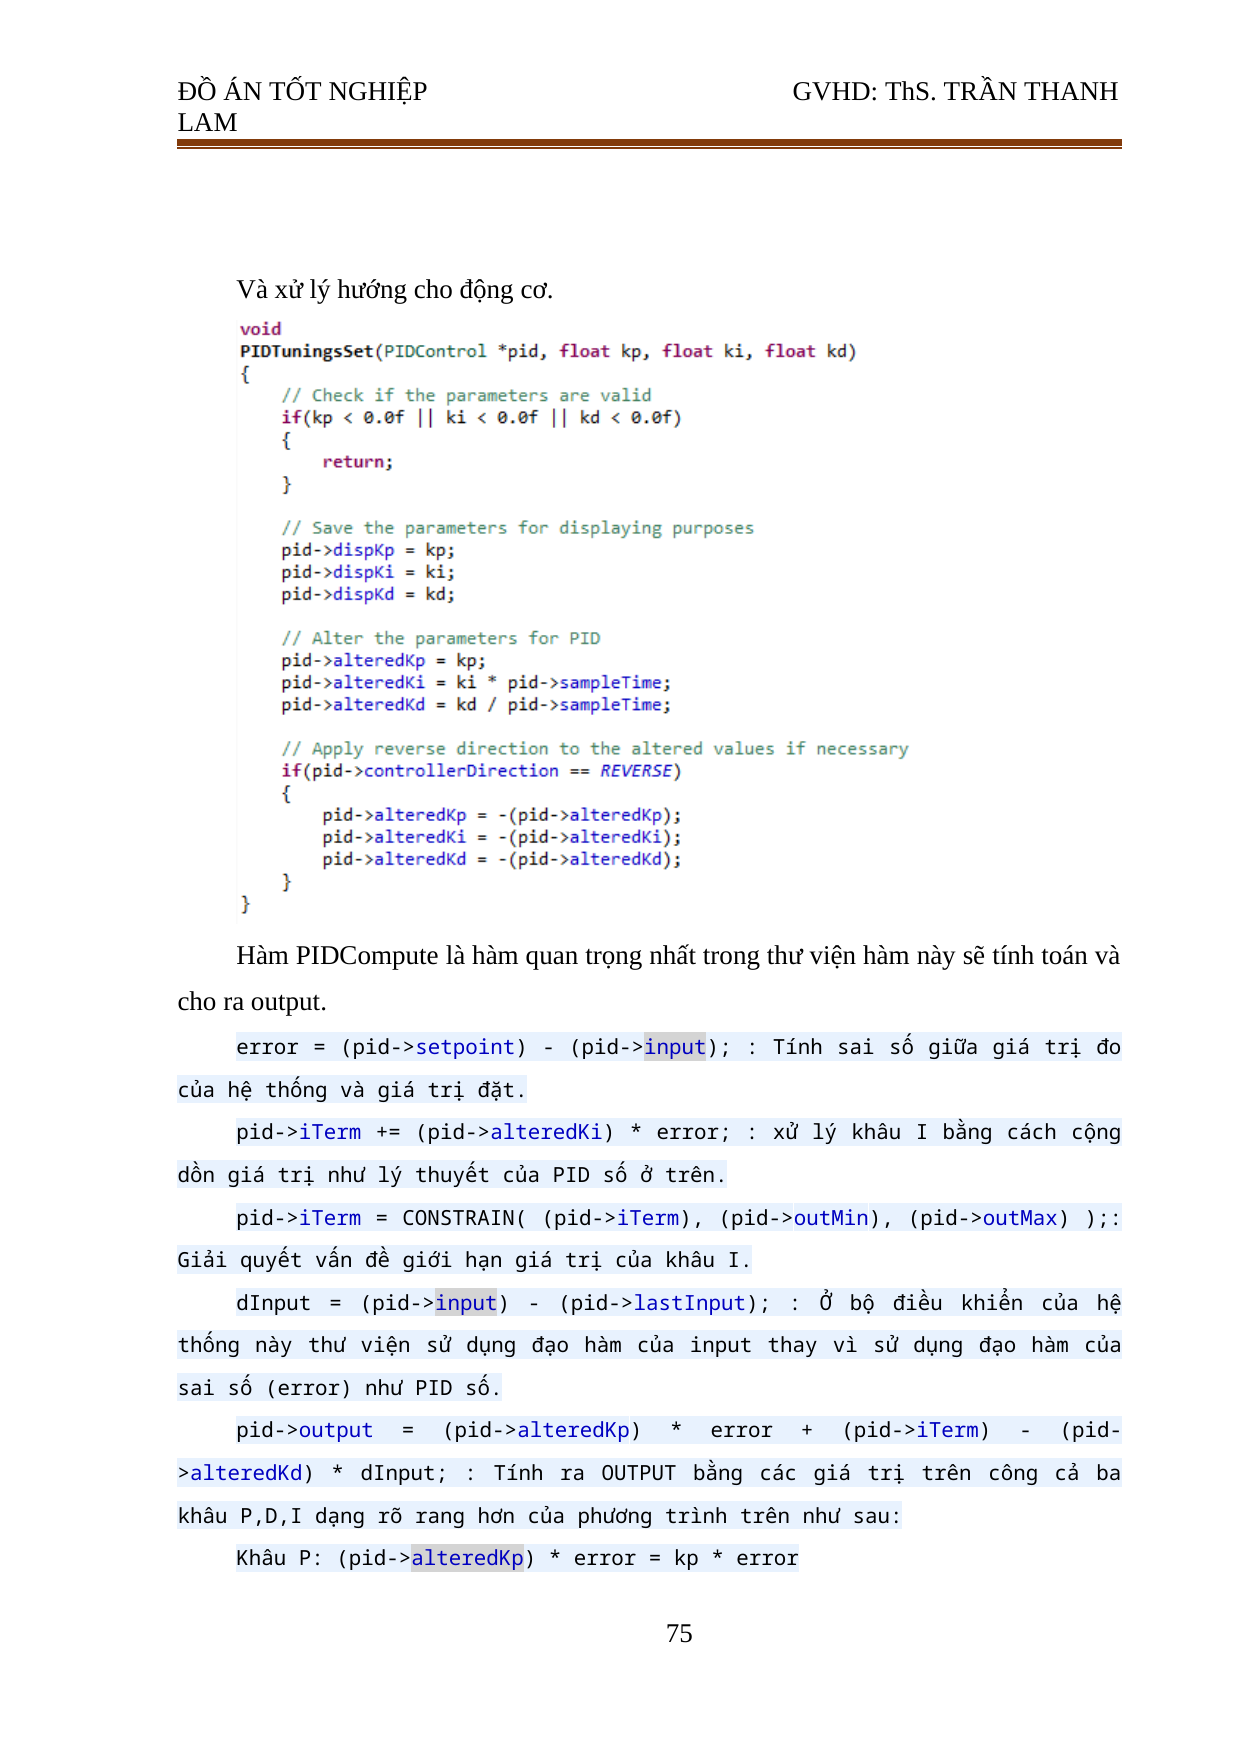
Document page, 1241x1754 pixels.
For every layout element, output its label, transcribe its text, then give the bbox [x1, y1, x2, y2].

text pid->output = (pid->alteredKp) * error + (pid->iTerm) - (pid->alteredKd) * dInput; : Tính ra OUTPUT bằng các giá trị trên công cả ba khâu P,D,I dạng rõ rang hơn của phương trình trên như sau: [177, 1416, 1122, 1458]
text Và xử lý hướng cho động cơ. [177, 273, 1122, 304]
text dInput = (pid->input) - (pid->lastInput); : Ở bộ điều khiển của hệ thống này thư viện sử dụng đạo hàm của input thay vì sử dụng đạo hàm của sai số (error) như PID số. [177, 1359, 1122, 1401]
text error = (pid->setpoint) - (pid->input); : Tính sai số giữa giá trị đo của hệ thống và giá trị đặt. [177, 1032, 1122, 1103]
text Hàm PIDCompute là hàm quan trọng nhất trong thư viện hàm này sẽ tính toán và cho ra output. [177, 939, 1122, 1017]
picture [236, 320, 915, 924]
text pid->output = (pid->alteredKp) * error + (pid->iTerm) - (pid->alteredKd) * dInput; : Tính ra OUTPUT bằng các giá trị trên công cả ba khâu P,D,I dạng rõ rang hơn của phương trình trên như sau: [177, 1487, 1122, 1529]
text dInput = (pid->input) - (pid->lastInput); : Ở bộ điều khiển của hệ thống này thư viện sử dụng đạo hàm của input thay vì sử dụng đạo hàm của sai số (error) như PID số. [177, 1288, 1122, 1330]
text Khâu P: (pid->alteredKp) * error = kp * error [177, 1543, 1122, 1572]
text pid->iTerm = CONSTRAIN( (pid->iTerm), (pid->outMin), (pid->outMax) );: Giải quyết vấn đề giới hạn giá trị của khâu I. [177, 1203, 1122, 1274]
text pid->iTerm += (pid->alteredKi) * error; : xử lý khâu I bằng cách cộng dồn giá trị như lý thuyết của PID số ở trên. [177, 1117, 1122, 1188]
